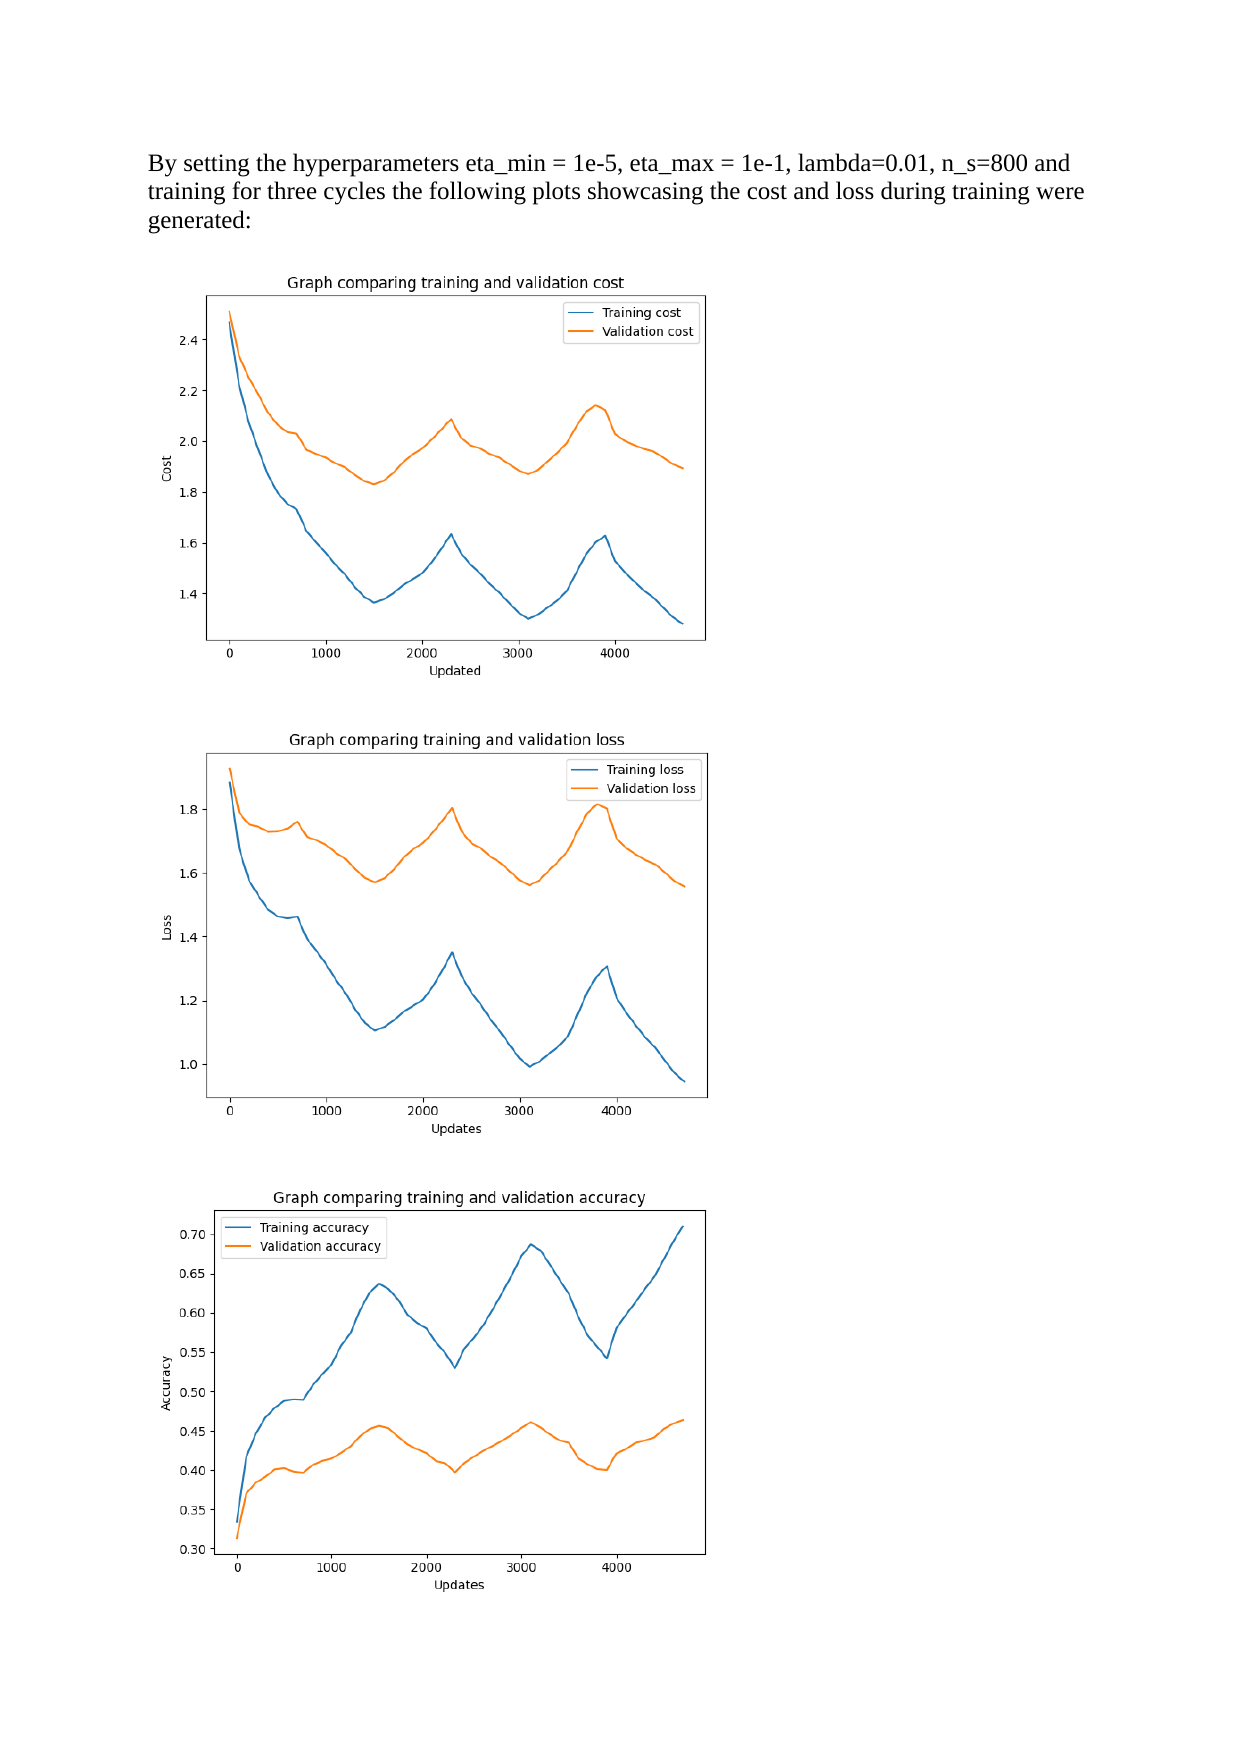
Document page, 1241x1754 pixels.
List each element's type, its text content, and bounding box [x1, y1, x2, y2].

picture [147, 263, 718, 691]
picture [147, 1177, 718, 1605]
text By setting the hyperparameters eta_min = 1e-5, eta_max = 1e-1, lambda=0.01, n_s=800 and training for three cycles the following plots showcasing the cost and loss during training were generated: [148, 148, 1093, 234]
picture [147, 719, 720, 1149]
